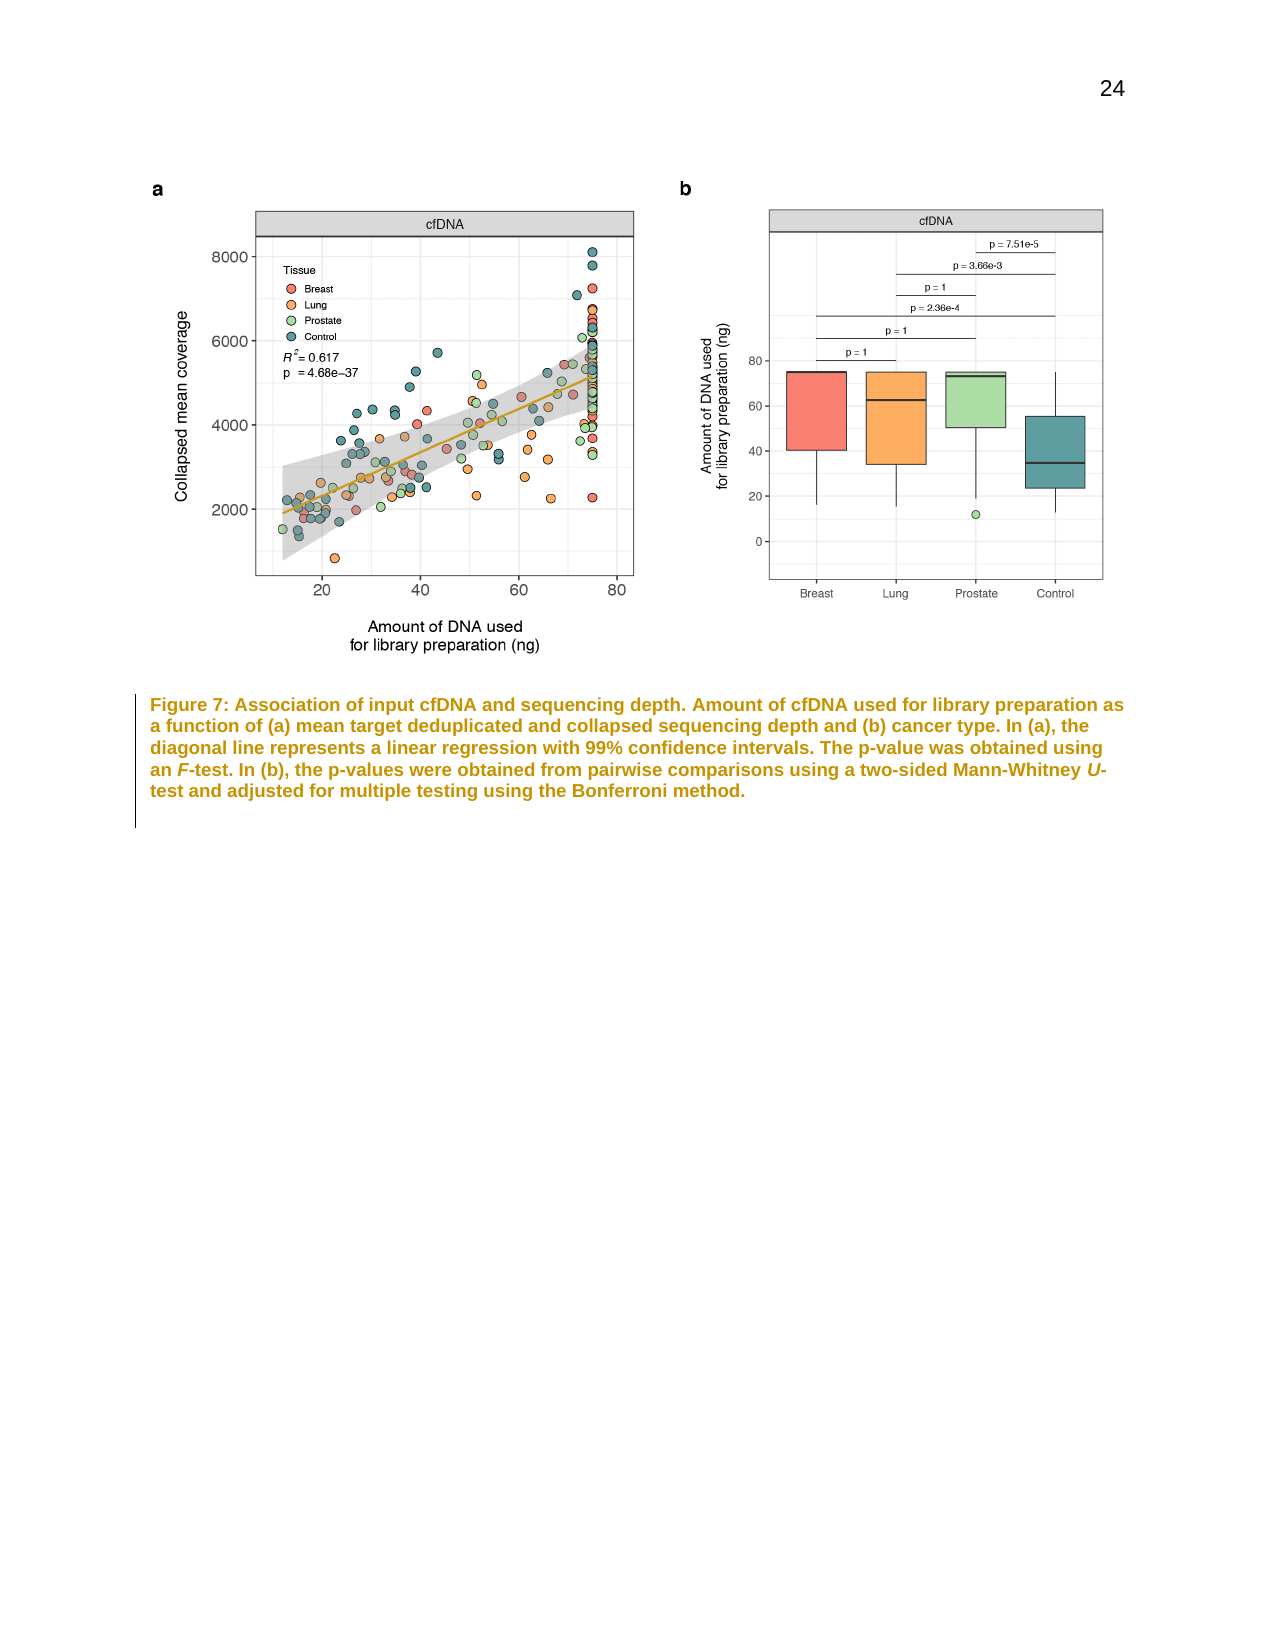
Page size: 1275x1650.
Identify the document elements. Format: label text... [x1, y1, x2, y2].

picture [152, 181, 1110, 676]
